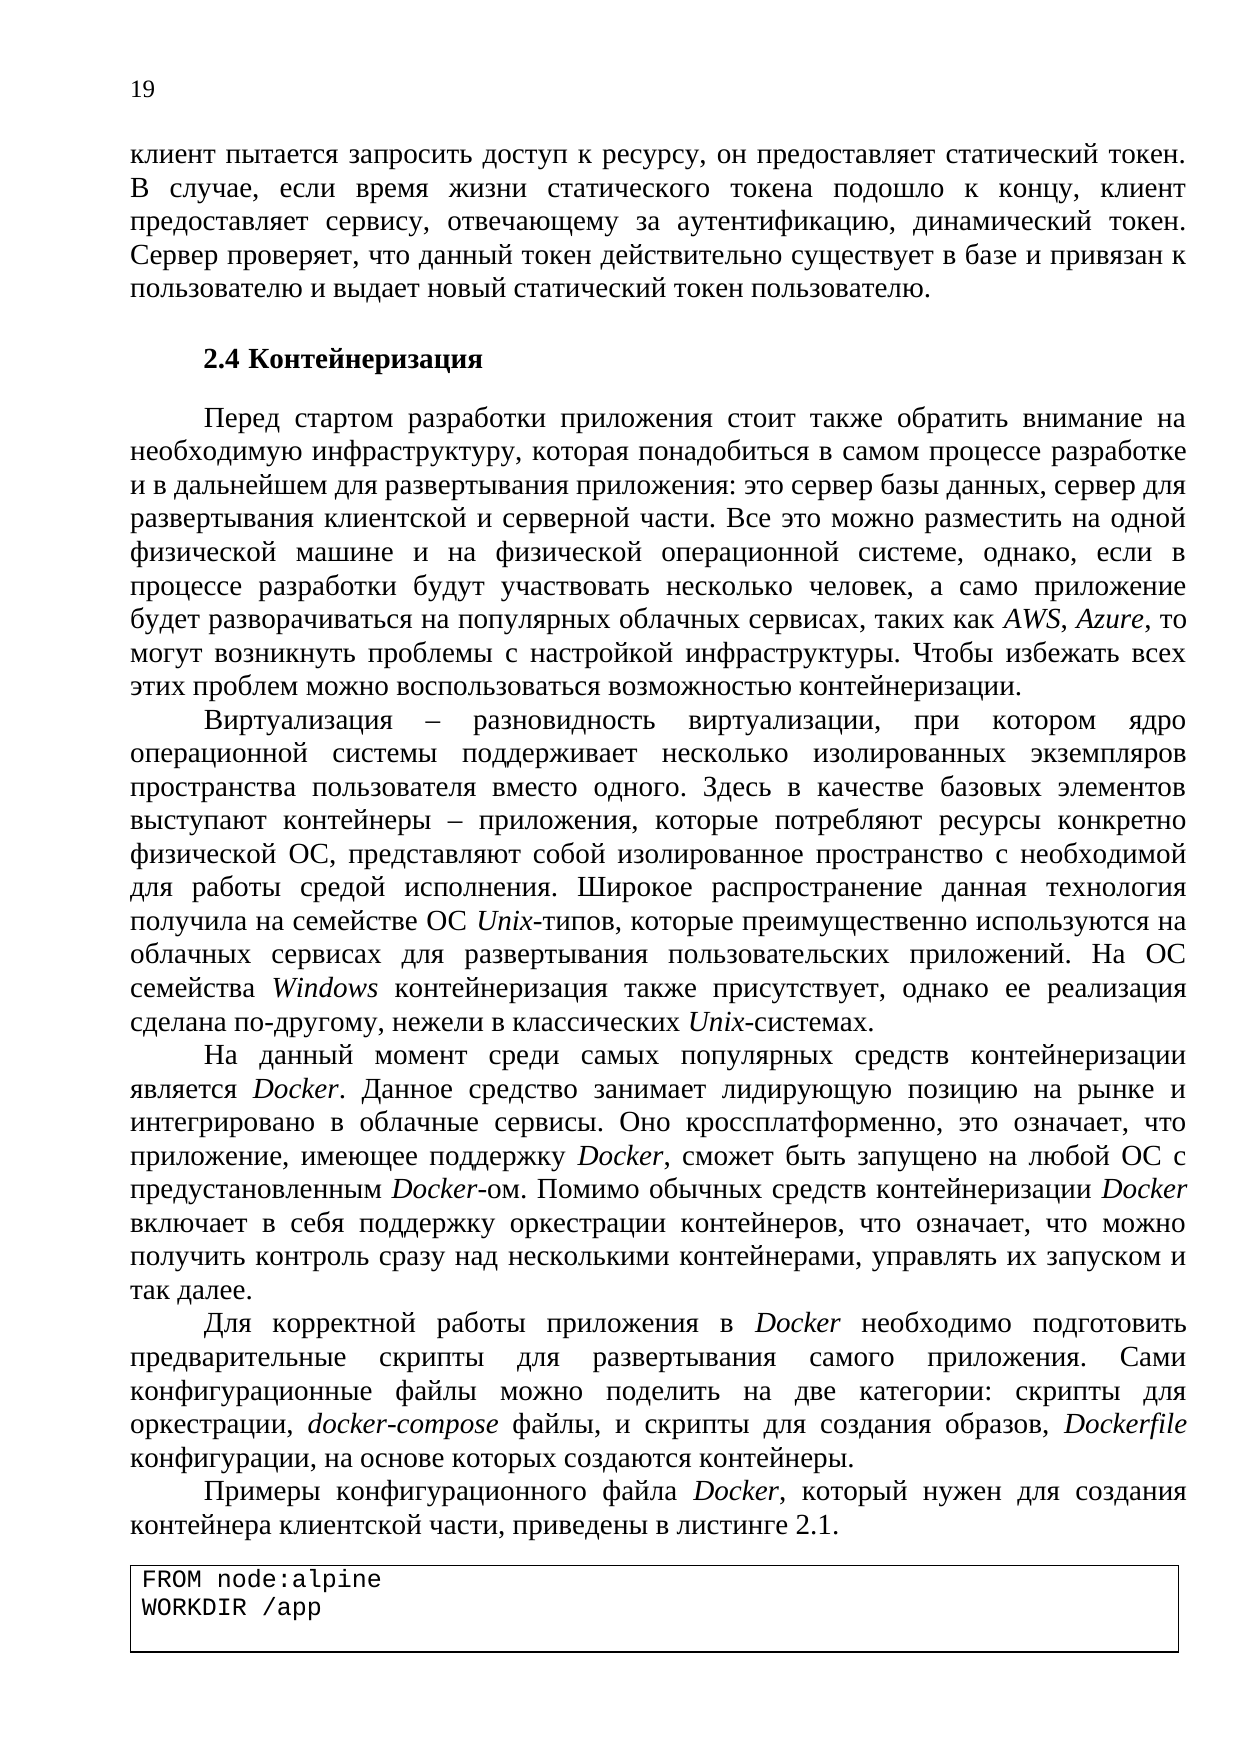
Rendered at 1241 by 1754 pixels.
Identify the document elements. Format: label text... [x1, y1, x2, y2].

text Для корректной работы приложения в Docker необходимо подготовить предварительные скрипты для развертывания самого приложения. Сами конфигурационные файлы можно поделить на две категории: скрипты для оркестрации, docker-compose файлы, и скрипты для создания образов, Dockerfile конфигурации, на основе которых создаются контейнеры. [130, 1306, 1187, 1473]
text Виртуализация – разновидность виртуализации, при котором ядро операционной системы поддерживает несколько изолированных экземпляров пространства пользователя вместо одного. Здесь в качестве базовых элементов выступают контейнеры – приложения, которые потребляют ресурсы конкретно физической ОС, представляют собой изолированное пространство с необходимой для работы средой исполнения. Широкое распространение данная технология получила на семействе ОС Unix-типов, которые преимущественно используются на облачных сервисах для развертывания пользовательских приложений. На ОС семейства Windows контейнеризация также присутствует, однако ее реализация сделана по-другому, нежели в классических Unix-системах. [130, 702, 1187, 1037]
text Контейнеризация [203, 341, 1187, 375]
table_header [131, 1566, 1178, 1651]
text Перед стартом разработки приложения стоит также обратить внимание на необходимую инфраструктуру, которая понадобиться в самом процессе разработке и в дальнейшем для развертывания приложения: это сервер базы данных, сервер для развертывания клиентской и серверной части. Все это можно разместить на одной физической машине и на физической операционной системе, однако, если в процессе разработки будут участвовать несколько человек, а само приложение будет разворачиваться на популярных облачных сервисах, таких как AWS, Azure, то могут возникнуть проблемы с настройкой инфраструктуры. Чтобы избежать всех этих проблем можно воспользоваться возможностью контейнеризации. [130, 400, 1187, 702]
text На данный момент среди самых популярных средств контейнеризации является Docker. Данное средство занимает лидирующую позицию на рынке и интегрировано в облачные сервисы. Оно кроссплатформенно, это означает, что приложение, имеющее поддержку Docker, сможет быть запущено на любой ОС с предустановленным Docker-ом. Помимо обычных средств контейнеризации Docker включает в себя поддержку оркестрации контейнеров, что означает, что можно получить контроль сразу над несколькими контейнерами, управлять их запуском и так далее. [130, 1037, 1187, 1306]
text Примеры конфигурационного файла Docker, который нужен для создания контейнера клиентской части, приведены в листинге 2.1. [130, 1473, 1187, 1540]
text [130, 136, 1187, 304]
